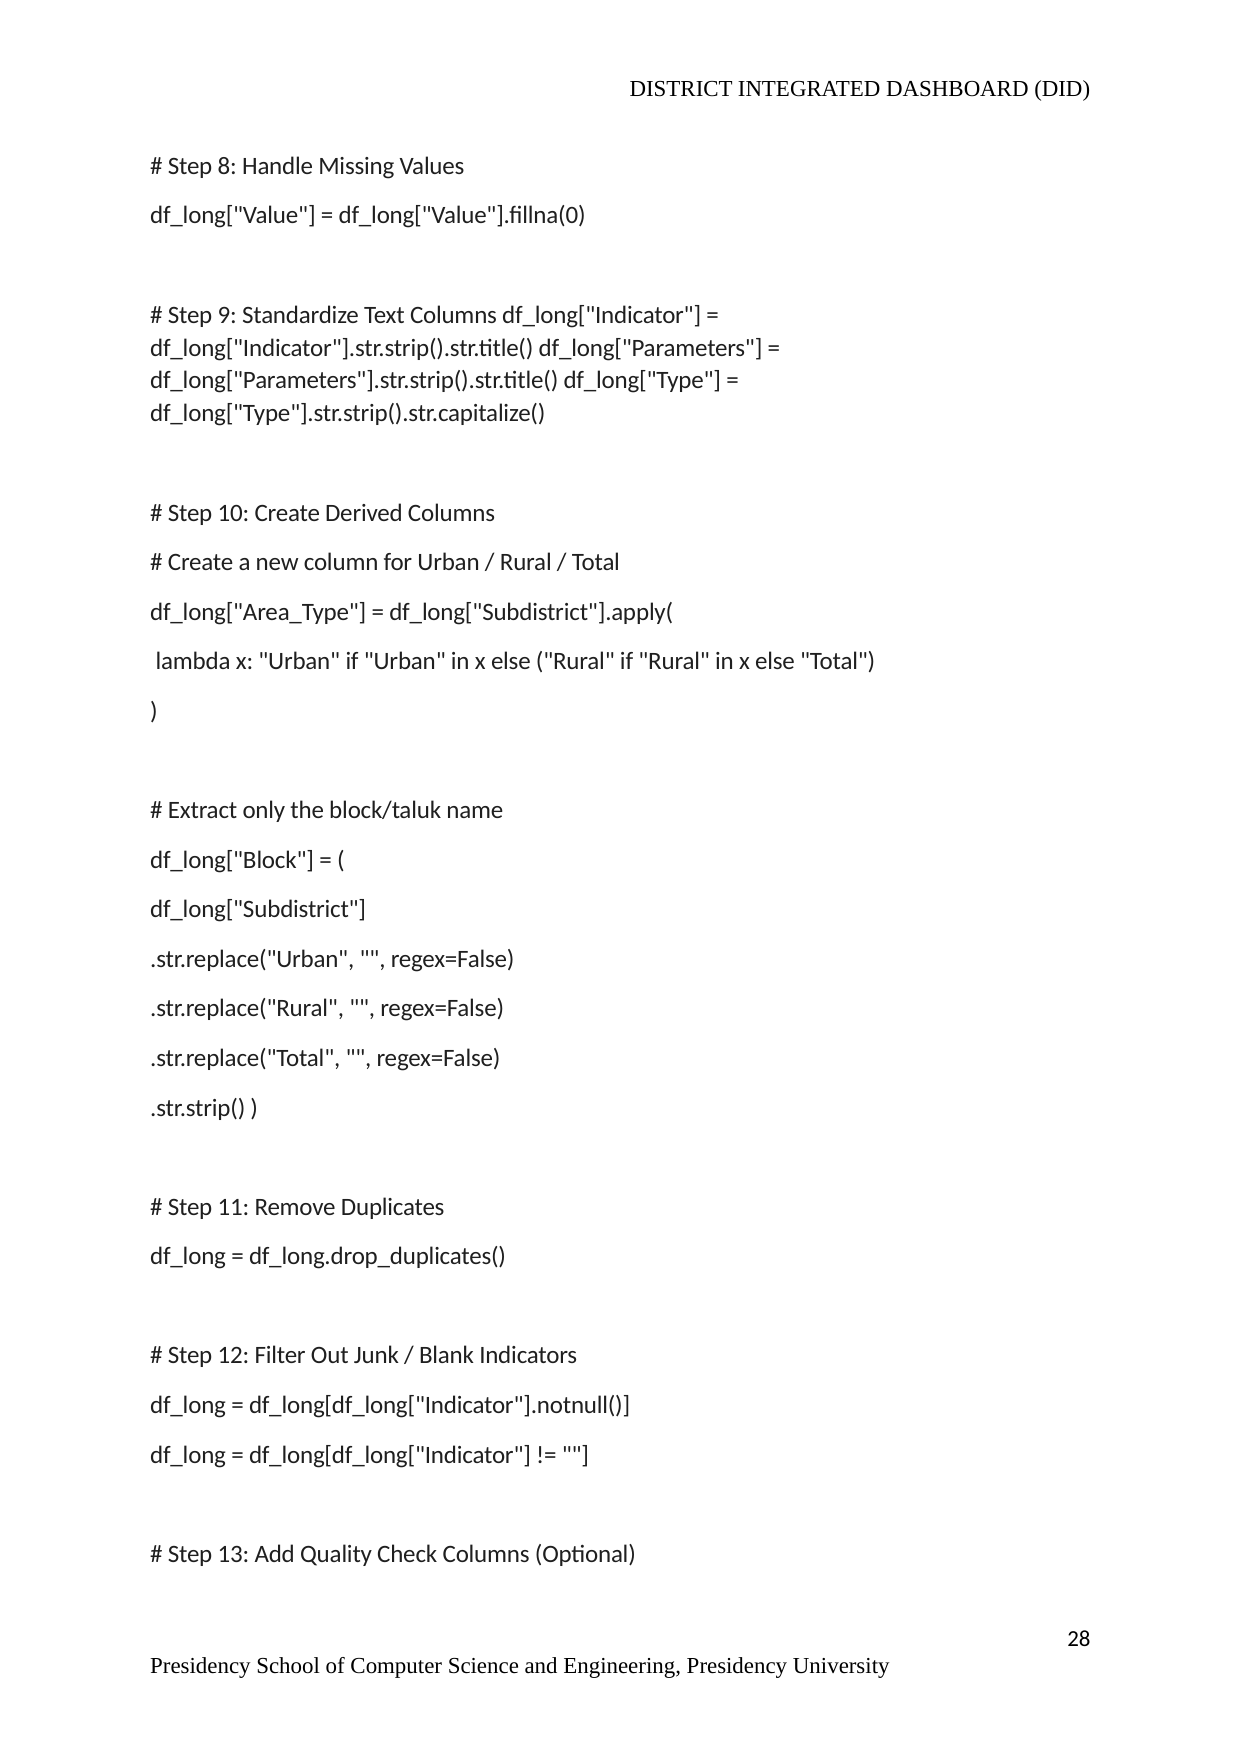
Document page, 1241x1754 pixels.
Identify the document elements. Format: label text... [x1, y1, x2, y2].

text # Step 10: Create Derived Columns [150, 497, 1090, 527]
text # Extract only the block/taluk name [150, 794, 1090, 825]
text df_long["Subdistrict"] [150, 893, 1090, 924]
text .str.replace("Rural", "", regex=False) [150, 992, 1090, 1023]
text df_long = df_long[df_long["Indicator"] != ""] [150, 1439, 1090, 1469]
text df_long = df_long[df_long["Indicator"].notnull()] [150, 1389, 1090, 1420]
text df_long["Area_Type"] = df_long["Subdistrict"].apply( [150, 596, 1090, 626]
text .str.strip() ) [150, 1092, 1090, 1122]
text # Step 9: Standardize Text Columns df_long["Indicator"] = df_long["Indicator"].str.strip().str.title() df_long["Parameters"] = df_long["Parameters"].str.strip().str.title() df_long["Type"] = df_long["Type"].str.strip().str.capitalize() [150, 299, 1090, 428]
text .str.replace("Total", "", regex=False) [150, 1042, 1090, 1073]
text # Step 8: Handle Missing Values [150, 150, 1090, 181]
text df_long["Value"] = df_long["Value"].fillna(0) [150, 199, 1090, 230]
text # Create a new column for Urban / Rural / Total [150, 546, 1090, 577]
text # Step 12: Filter Out Junk / Blank Indicators [150, 1339, 1090, 1370]
text df_long["Block"] = ( [150, 844, 1090, 874]
text ) [150, 695, 1090, 726]
text # Step 13: Add Quality Check Columns (Optional) [150, 1538, 1090, 1568]
text .str.replace("Urban", "", regex=False) [150, 943, 1090, 973]
text df_long = df_long.drop_duplicates() [150, 1240, 1090, 1271]
text # Step 11: Remove Duplicates [150, 1191, 1090, 1221]
text lambda x: "Urban" if "Urban" in x else ("Rural" if "Rural" in x else "Total") [150, 645, 1090, 676]
